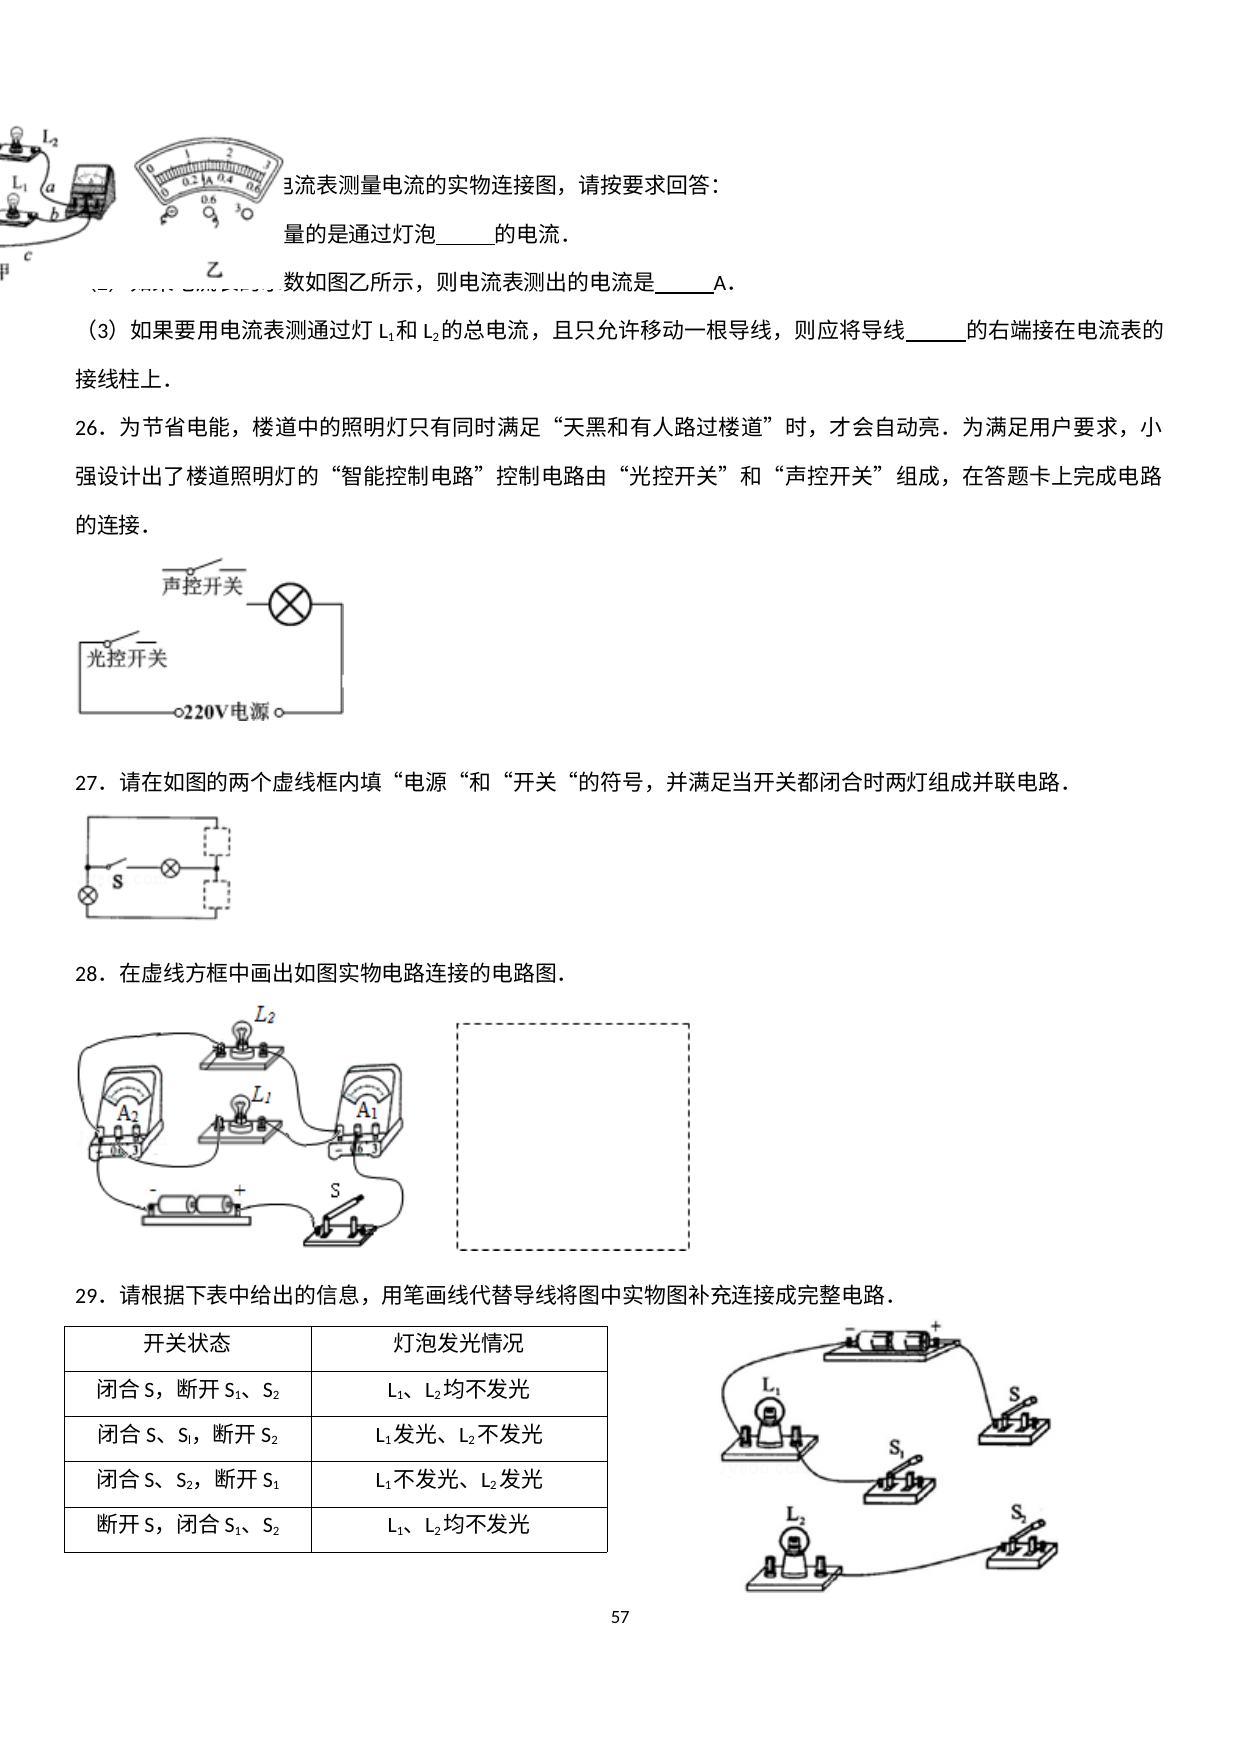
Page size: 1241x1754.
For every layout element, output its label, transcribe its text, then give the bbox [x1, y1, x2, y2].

table_cell 闭合S、Sl，断开S2 [65, 1417, 311, 1461]
picture [75, 1004, 690, 1251]
text 29．请根据下表中给出的信息，用笔画线代替导线将图中实物图补充连接成完整电路． [75, 1277, 1165, 1310]
text 27．请在如图的两个虚线框内填“电源“和“开关“的符号，并满足当开关都闭合时两灯组成并联电路． [75, 764, 1165, 797]
table_cell L1、L2均不发光 [312, 1372, 607, 1416]
text 26．为节省电能，楼道中的照明灯只有同时满足“天黑和有人路过楼道”时，才会自动亮．为满足用户要求，小强设计出了楼道照明灯的“智能控制电路”控制电路由“光控开关”和“声控开关”组成，在答题卡上完成电路的连接． [75, 410, 1165, 540]
table_cell L1、L2均不发光 [312, 1508, 607, 1552]
picture [75, 812, 232, 921]
table_cell L1发光、L2不发光 [312, 1417, 607, 1461]
picture [0, 120, 285, 289]
text （1）图甲中电流表测量的是通过灯泡 的电流． [285, 216, 1165, 249]
table_header 灯泡发光情况 [312, 1327, 607, 1371]
table_cell 断开S，闭合S1、S2 [65, 1508, 311, 1552]
picture [717, 1318, 1059, 1593]
text 25．如图甲所示是用电流表测量电流的实物连接图，请按要求回答： [285, 168, 1165, 200]
table_header 开关状态 [65, 1327, 311, 1371]
text （3）如果要用电流表测通过灯L1和L2的总电流，且只允许移动一根导线，则应将导线 的右端接在电流表的 接线柱上． [75, 313, 1165, 394]
table_cell L1不发光、L2发光 [312, 1462, 607, 1507]
table_cell 闭合S，断开S1、S2 [65, 1372, 311, 1416]
text （2）如果电流表的示数如图乙所示，则电流表测出的电流是 A． [75, 264, 1165, 297]
text 28．在虚线方框中画出如图实物电路连接的电路图． [75, 956, 1165, 988]
picture [75, 555, 344, 721]
table_cell 闭合S、S2，断开S1 [65, 1462, 311, 1507]
